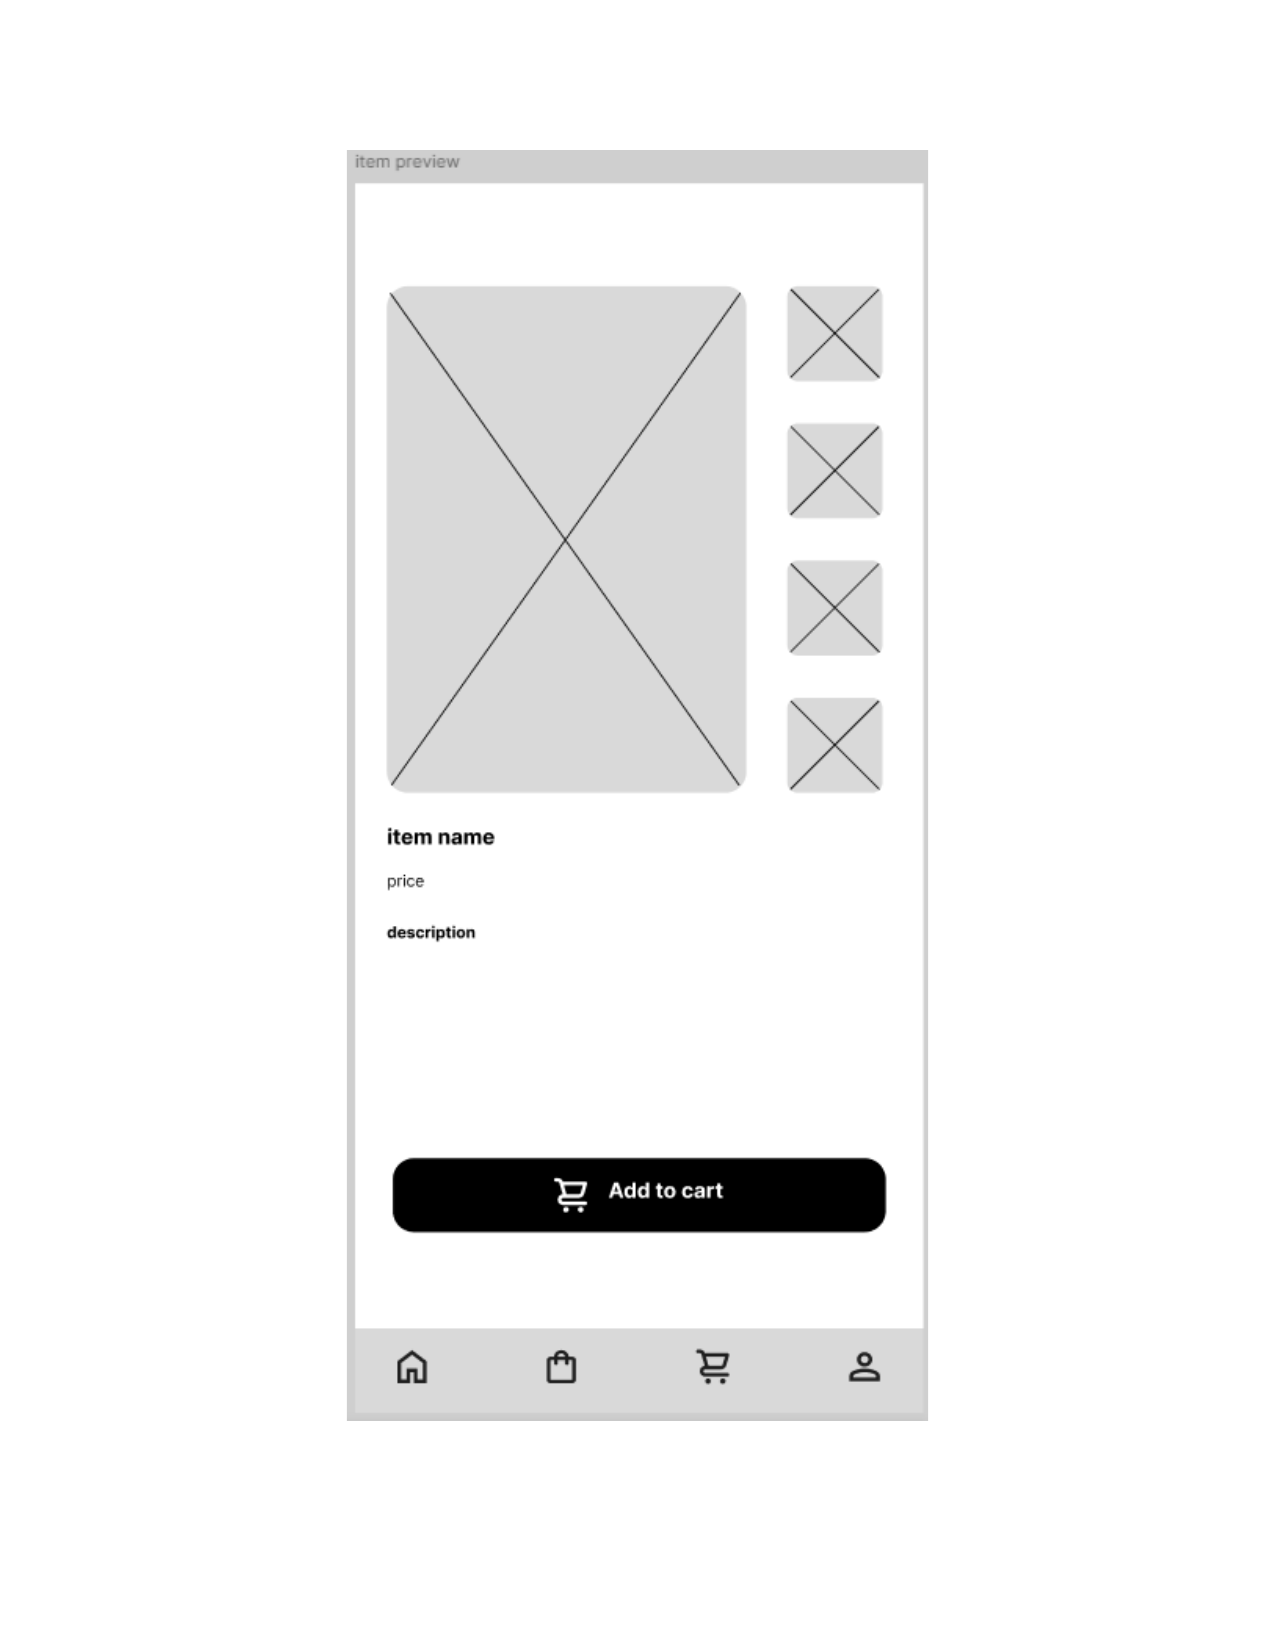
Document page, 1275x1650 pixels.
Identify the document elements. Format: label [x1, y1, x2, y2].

picture [346, 150, 929, 1421]
